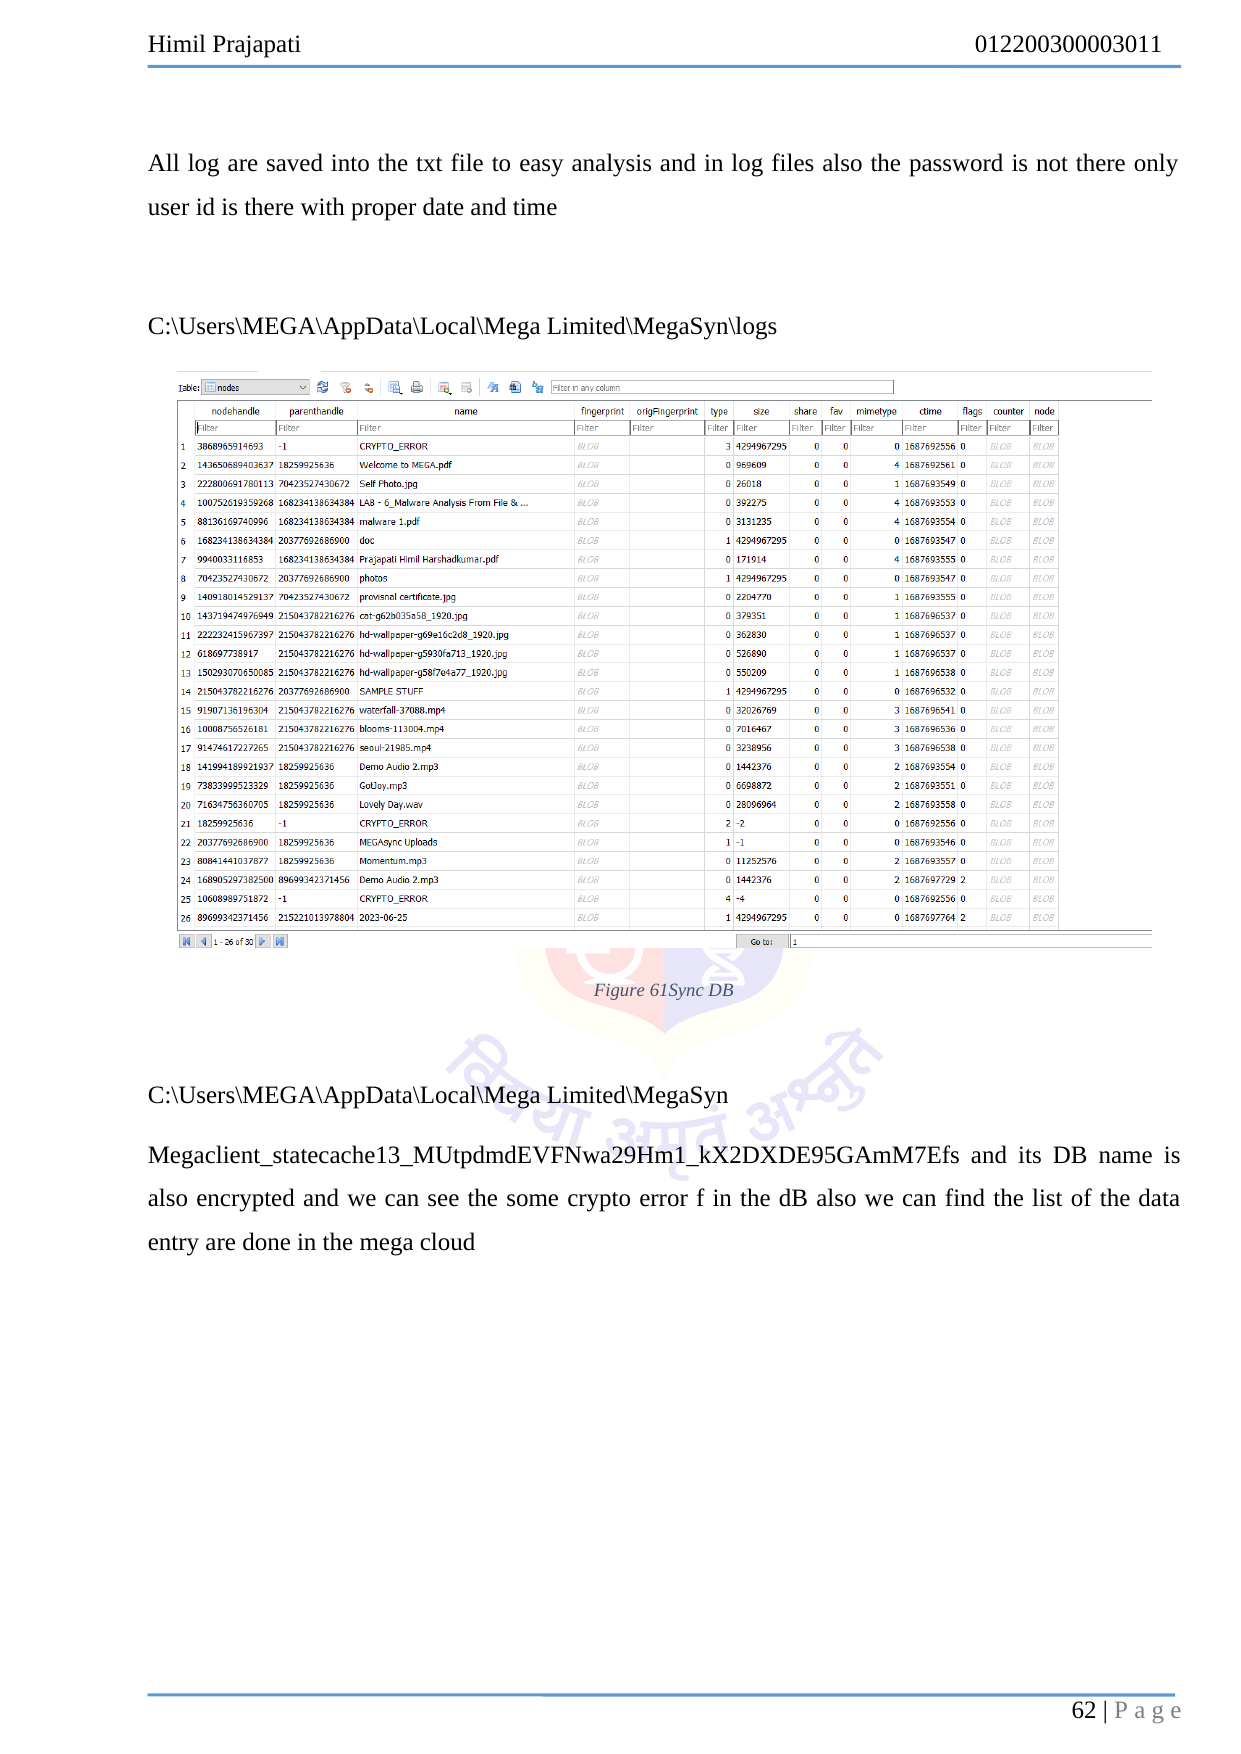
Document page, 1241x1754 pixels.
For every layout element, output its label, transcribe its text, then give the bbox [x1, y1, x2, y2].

text All log are saved into the txt file to easy analysis and in log files also the password is not there only user id is there with proper date and time [148, 148, 1181, 220]
text C:\Users\MEGA\AppData\Local\Mega Limited\MegaSyn [148, 1081, 1181, 1109]
text Megaclient_statecache13_MUtpdmdEVFNwa29Hm1_kX2DXDE95GAmM7Efs and its DB name is also encrypted and we can see the some crypto error f in the dB also we can find the list of the data entry are done in the mega cloud [148, 1140, 1181, 1255]
text C:\Users\MEGA\AppData\Local\Mega Limited\MegaSyn\logs [148, 311, 1181, 340]
picture [177, 371, 1152, 948]
